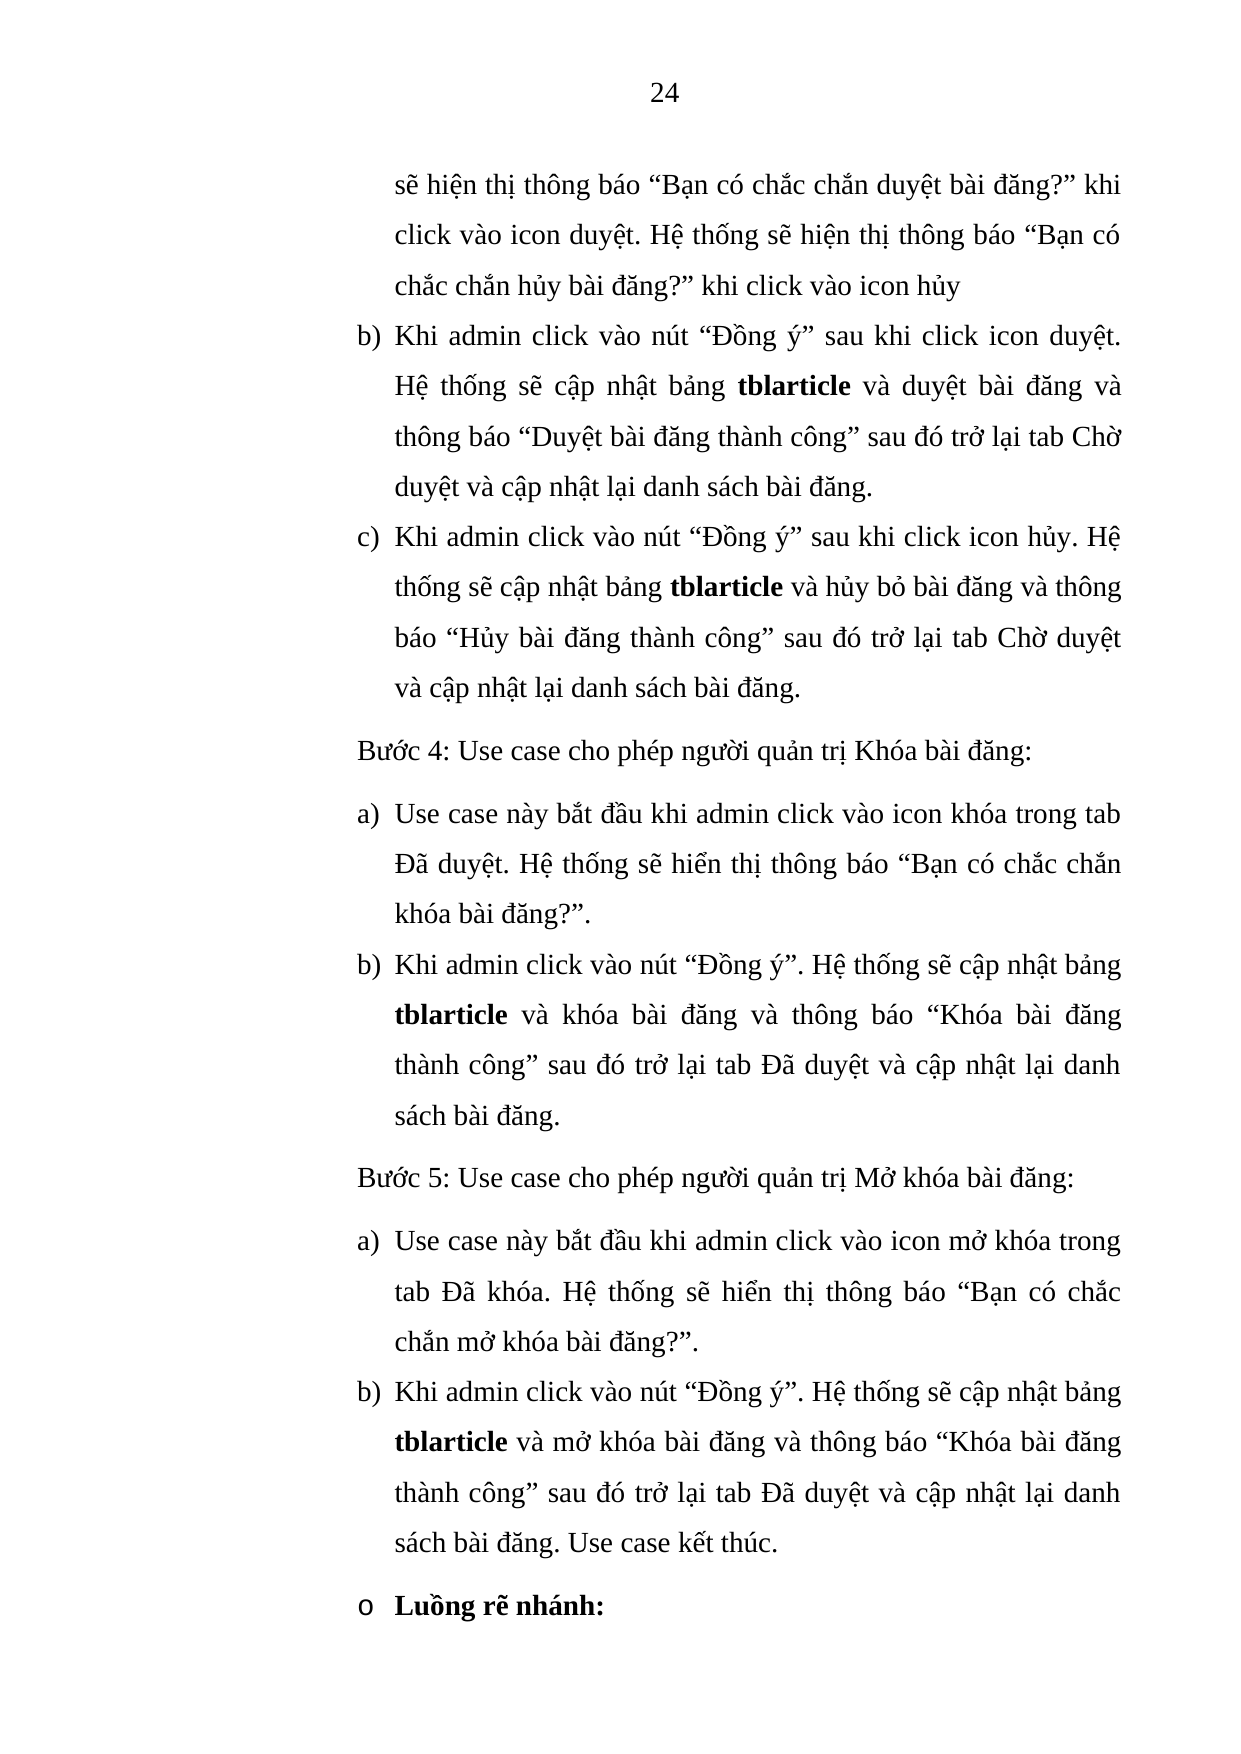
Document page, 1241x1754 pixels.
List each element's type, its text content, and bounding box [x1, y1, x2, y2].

list Khi admin click vào nút “Đồng ý”. Hệ thống sẽ cập nhật bảng tblarticle và khóa bài đăng và thông báo “Khóa bài đăng thành công” sau đó trở lại tab Đã duyệt và cập nhật lại danh sách bài đăng. [357, 947, 1122, 1131]
list Khi admin click vào nút “Đồng ý”. Hệ thống sẽ cập nhật bảng tblarticle và mở khóa bài đăng và thông báo “Khóa bài đăng thành công” sau đó trở lại tab Đã duyệt và cập nhật lại danh sách bài đăng. Use case kết thúc. [357, 1374, 1122, 1559]
list Khi admin click vào nút “Đồng ý” sau khi click icon hủy. Hệ thống sẽ cập nhật bảng tblarticle và hủy bỏ bài đăng và thông báo “Hủy bài đăng thành công” sau đó trở lại tab Chờ duyệt và cập nhật lại danh sách bài đăng. [357, 519, 1122, 704]
text Bước 5: Use case cho phép người quản trị Mở khóa bài đăng: [357, 1161, 1122, 1194]
list Use case này bắt đầu khi admin click vào icon khóa trong tab Đã duyệt. Hệ thống sẽ hiển thị thông báo “Bạn có chắc chắn khóa bài đăng?”. [357, 796, 1122, 930]
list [357, 167, 1122, 301]
text Bước 4: Use case cho phép người quản trị Khóa bài đăng: [357, 733, 1122, 767]
list Use case này bắt đầu khi admin click vào icon mở khóa trong tab Đã khóa. Hệ thống sẽ hiển thị thông báo “Bạn có chắc chắn mở khóa bài đăng?”. [357, 1223, 1122, 1357]
list Khi admin click vào nút “Đồng ý” sau khi click icon duyệt. Hệ thống sẽ cập nhật bảng tblarticle và duyệt bài đăng và thông báo “Duyệt bài đăng thành công” sau đó trở lại tab Chờ duyệt và cập nhật lại danh sách bài đăng. [357, 318, 1122, 502]
list Luồng rẽ nhánh: [357, 1588, 1122, 1624]
